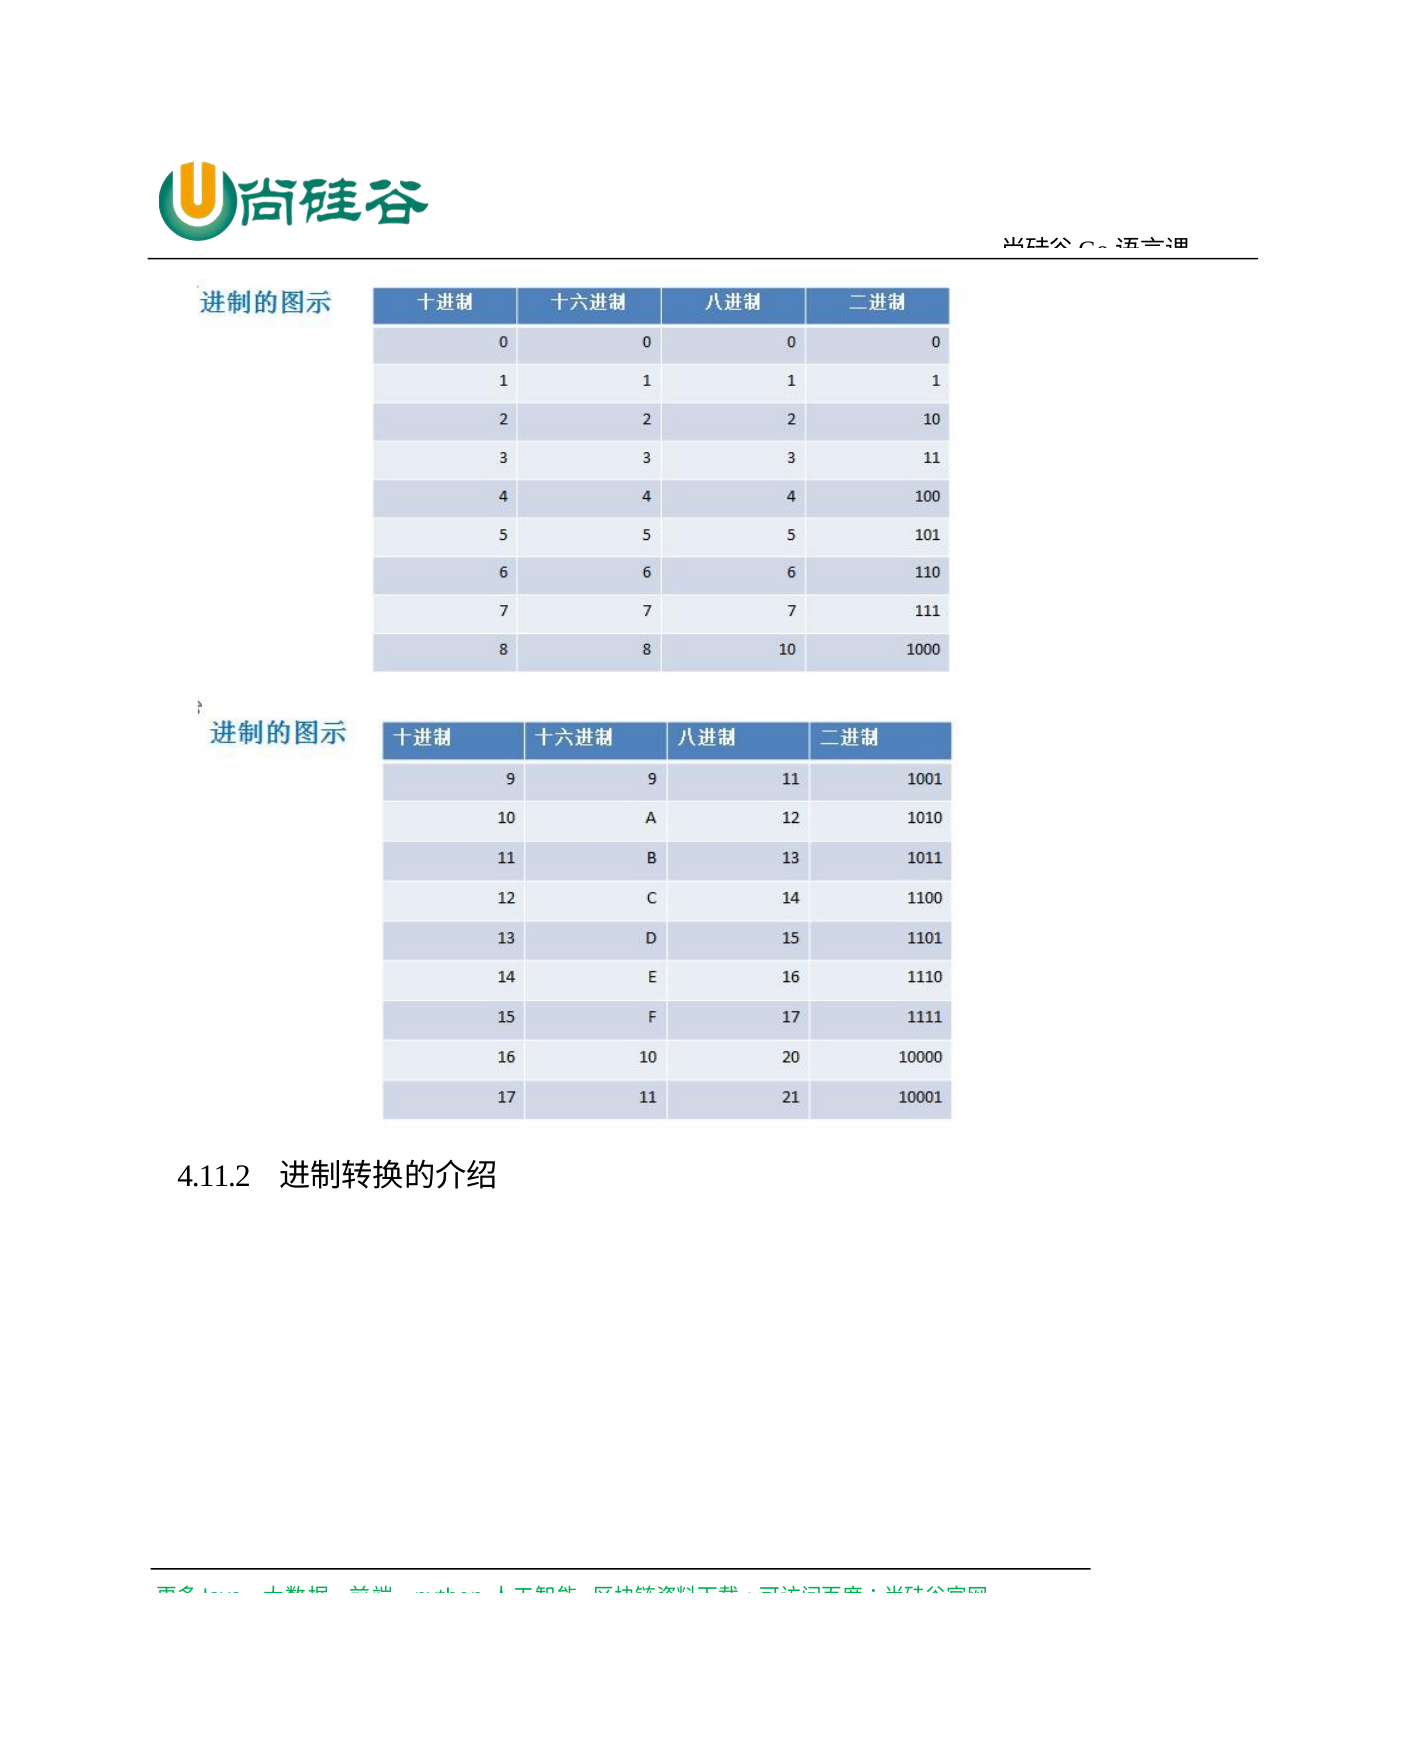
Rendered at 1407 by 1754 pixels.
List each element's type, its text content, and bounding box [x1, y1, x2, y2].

picture [197, 698, 959, 1129]
list 进制转换的介绍 [177, 1153, 1319, 1196]
picture [158, 161, 429, 241]
picture [197, 269, 968, 674]
